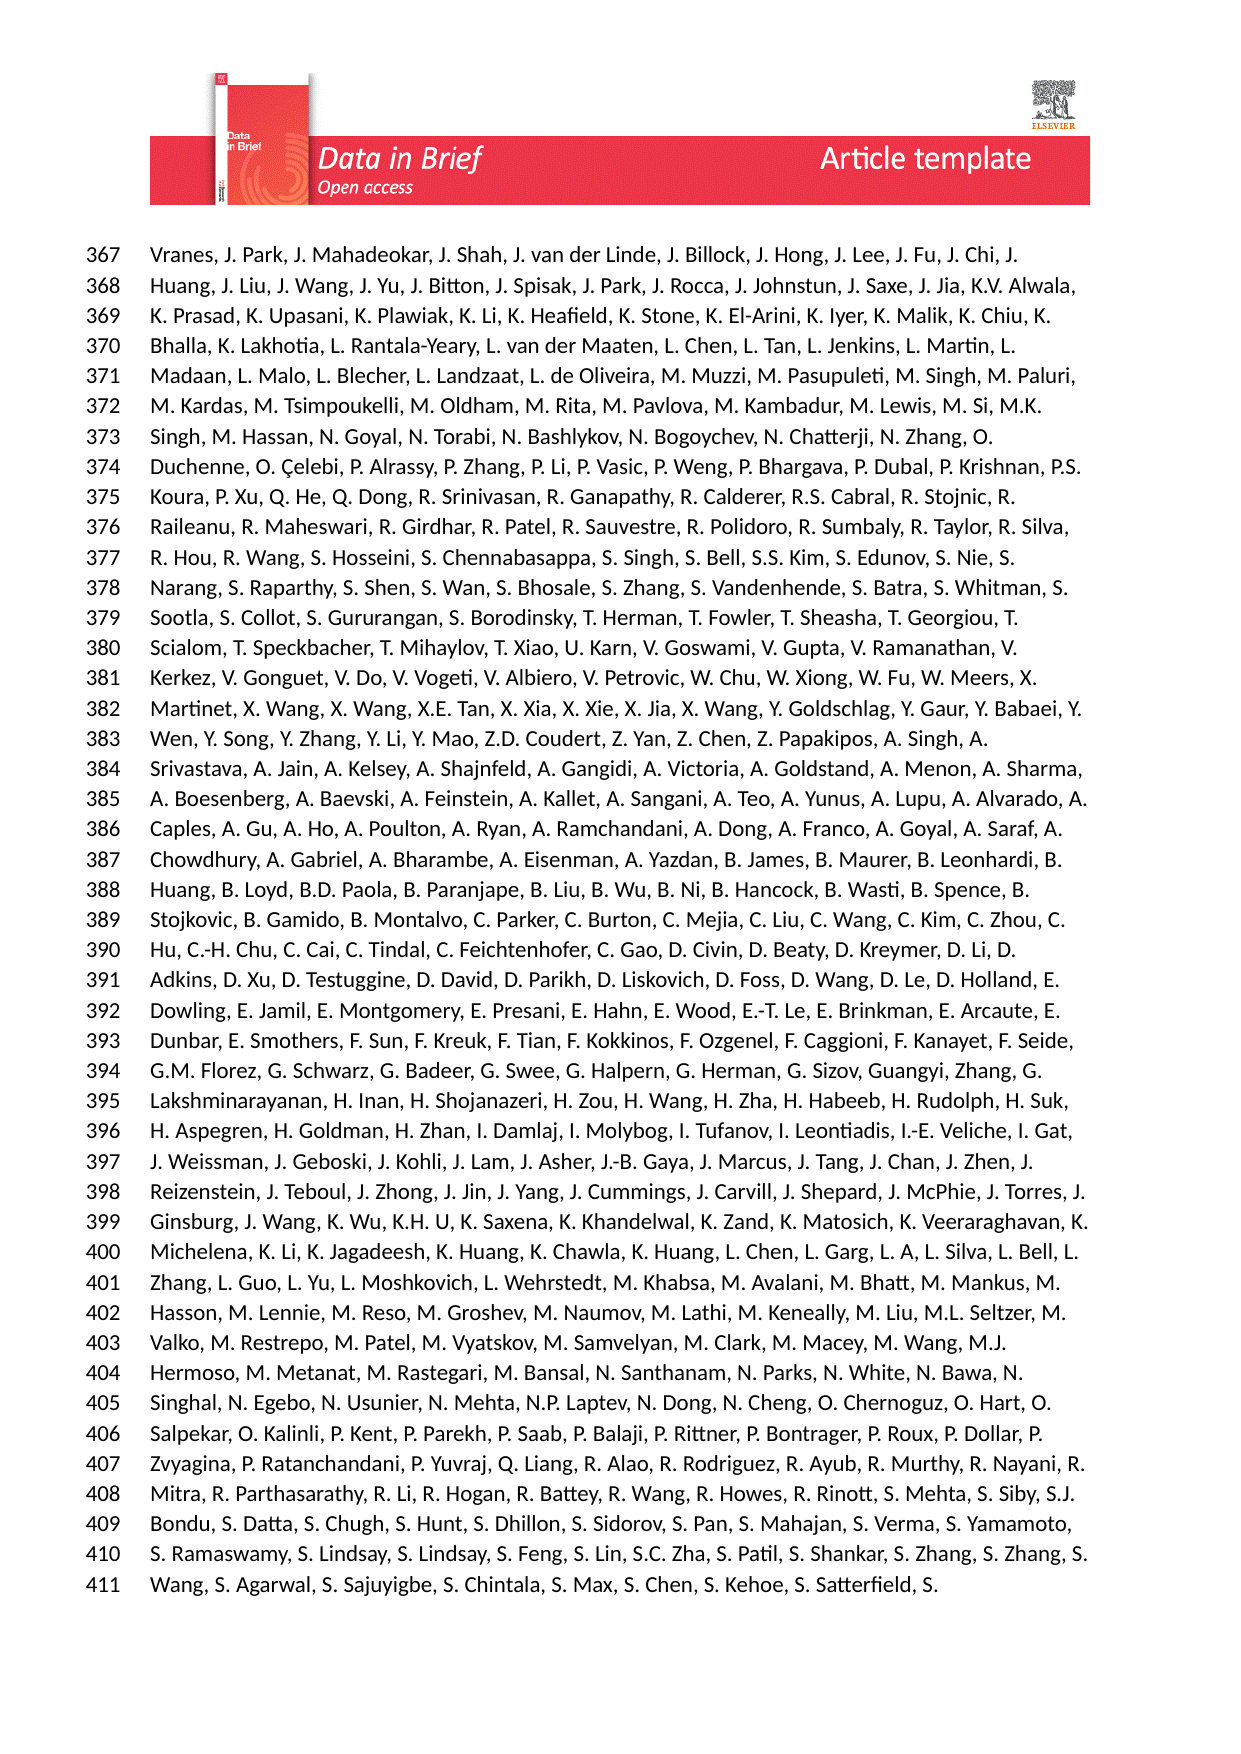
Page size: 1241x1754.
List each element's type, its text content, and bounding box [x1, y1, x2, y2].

picture [150, 73, 1091, 205]
